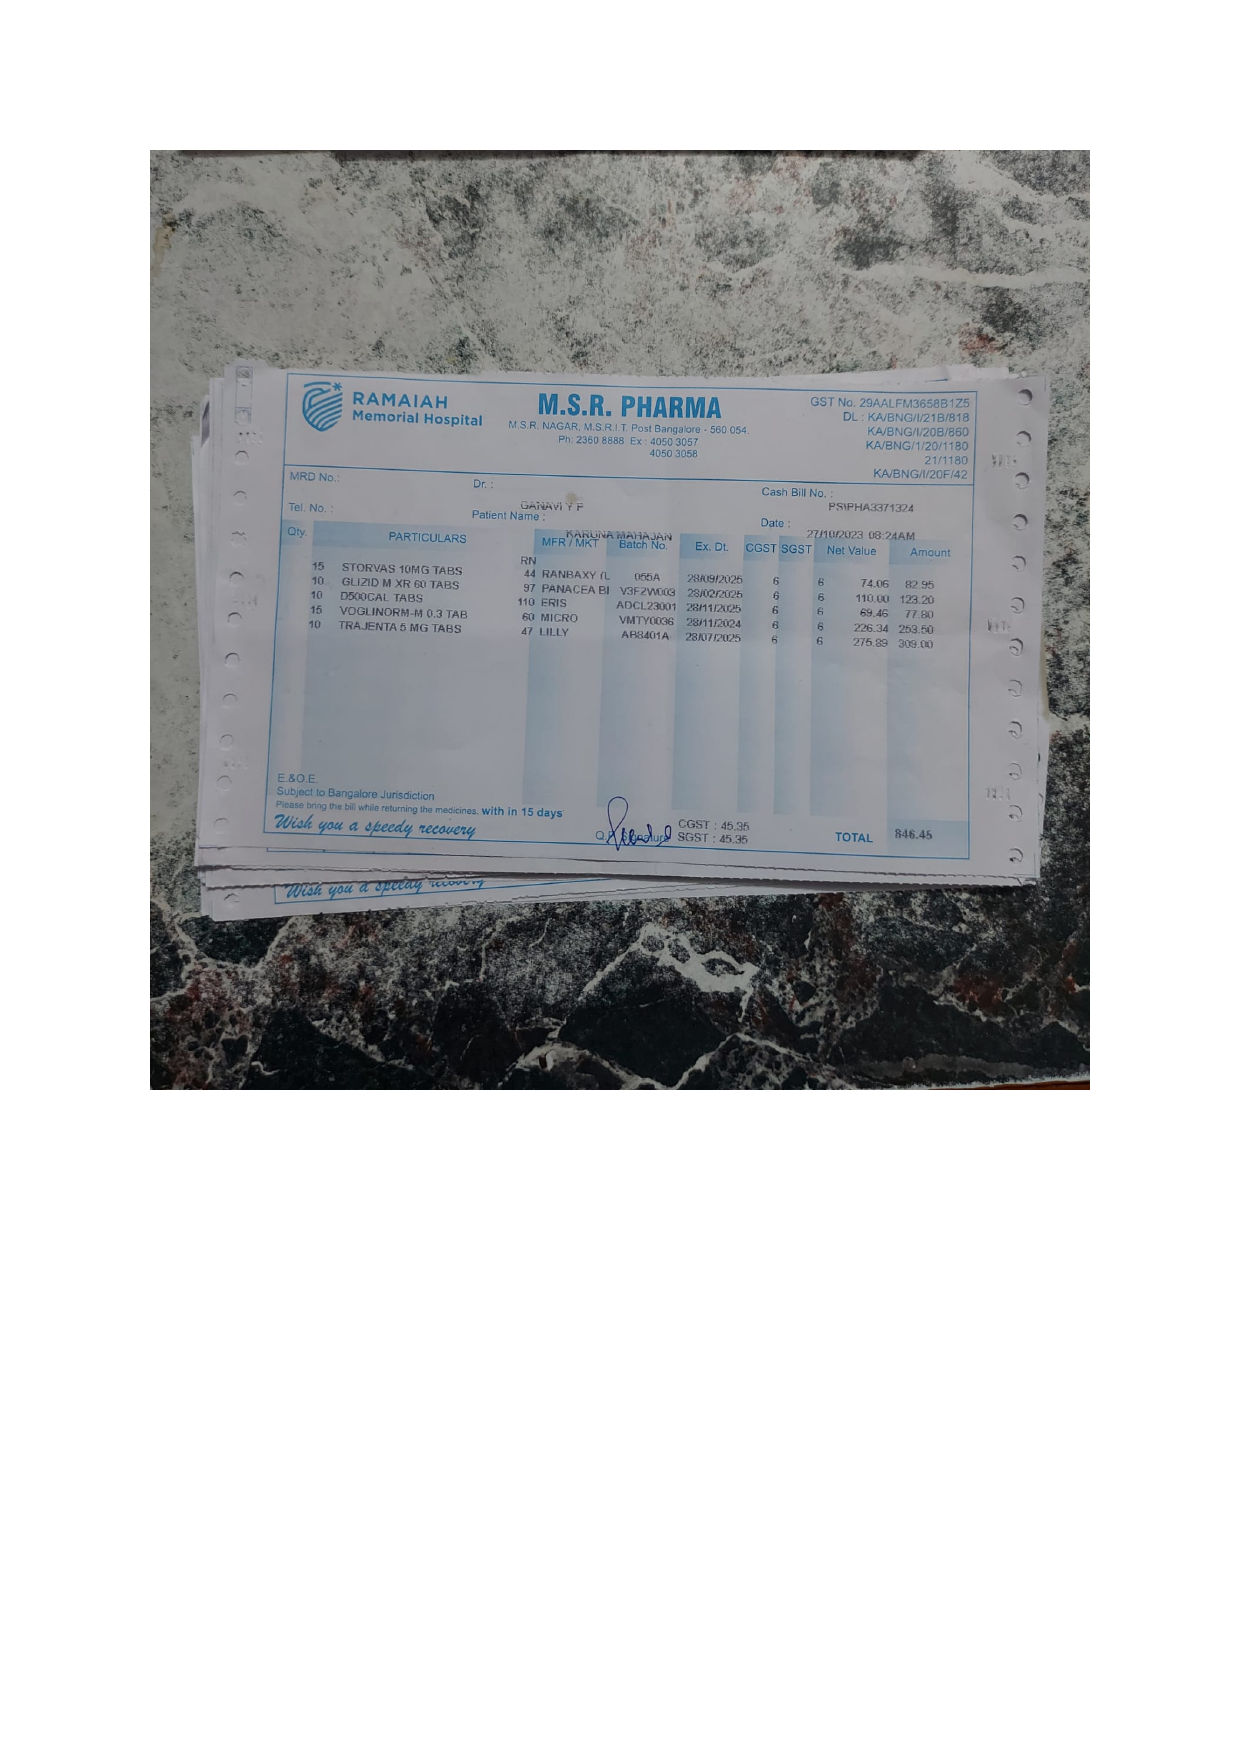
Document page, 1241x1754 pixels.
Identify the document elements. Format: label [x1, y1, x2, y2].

picture [150, 150, 1090, 1090]
